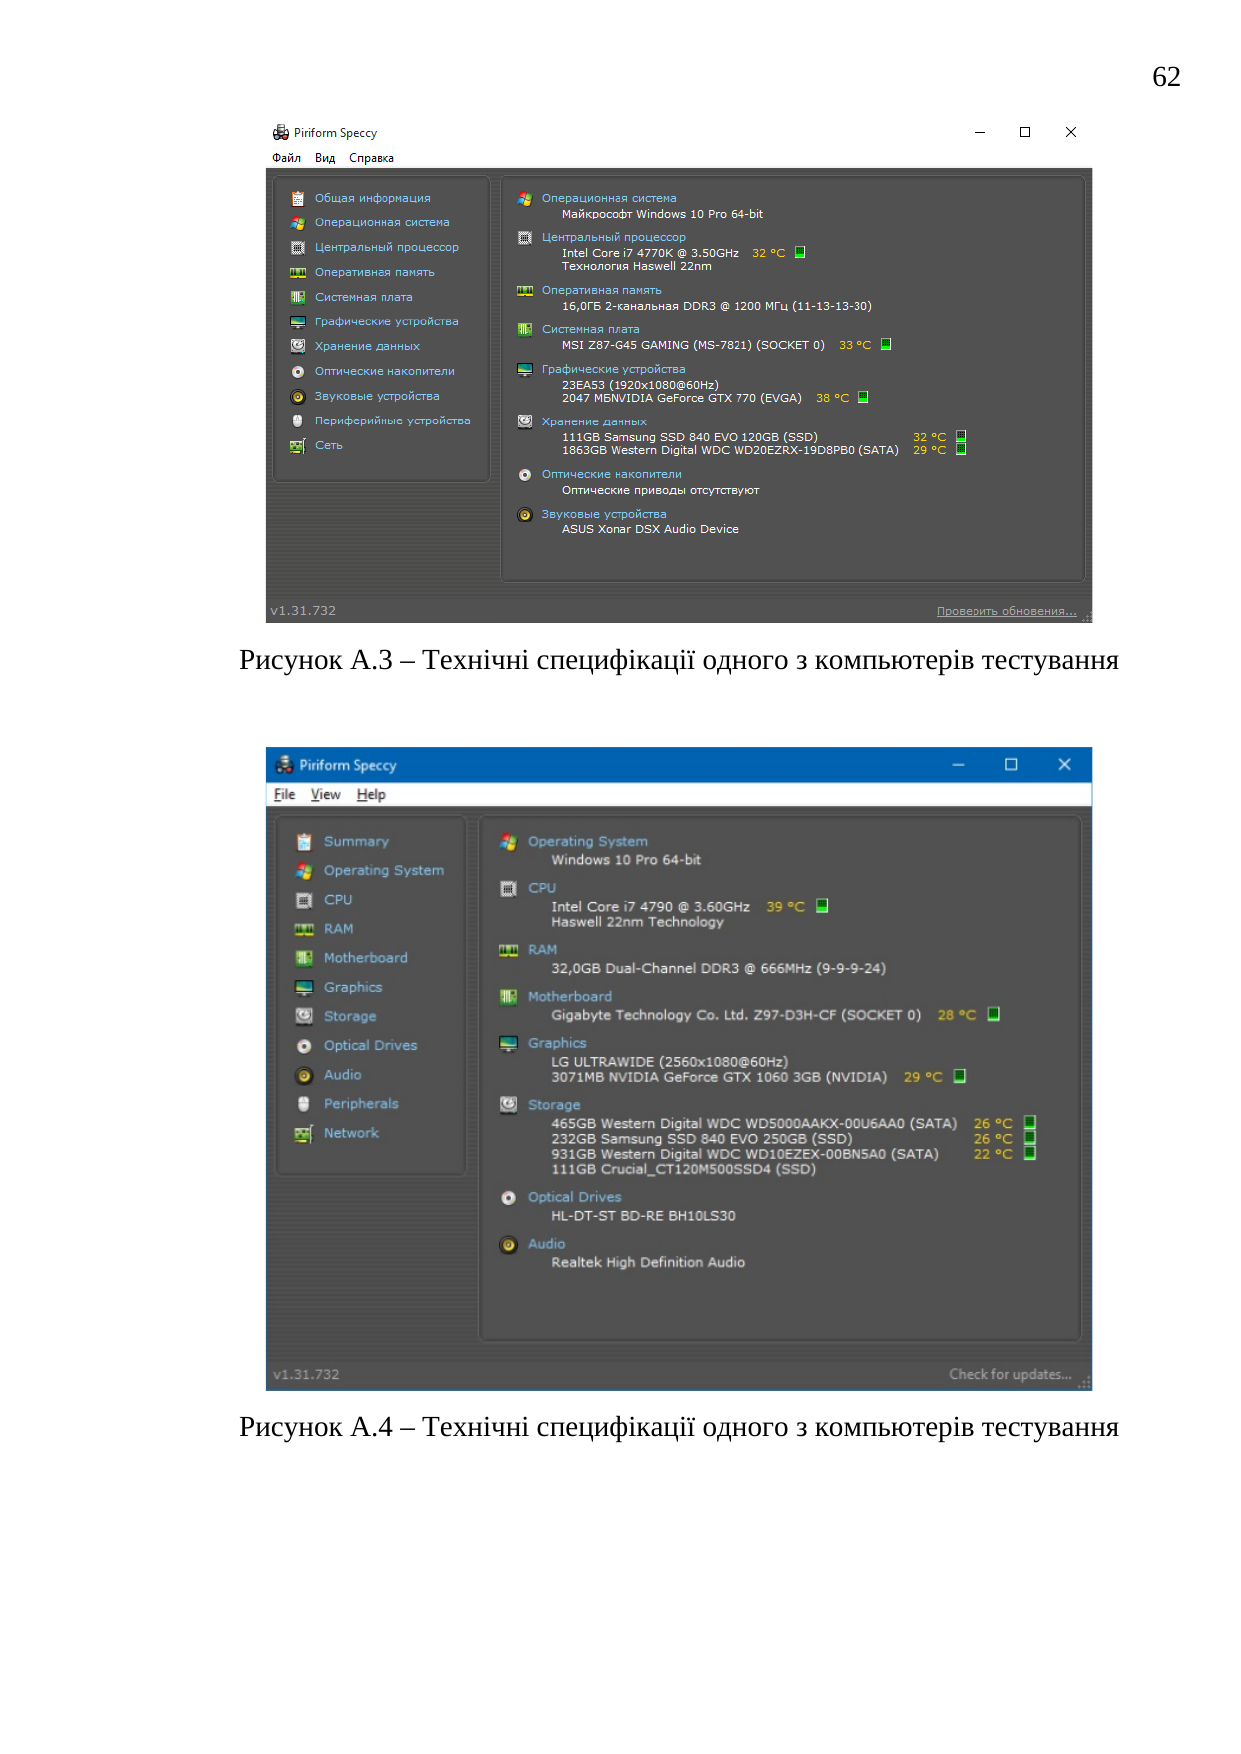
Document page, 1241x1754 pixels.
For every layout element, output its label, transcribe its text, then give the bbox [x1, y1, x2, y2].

text Рисунок А.3 – Технічні специфікації одного з компьютерів тестування [177, 642, 1181, 676]
picture [265, 118, 1093, 623]
text Рисунок А.4 – Технічні специфікації одного з компьютерів тестування [177, 1409, 1181, 1443]
picture [265, 747, 1093, 1391]
